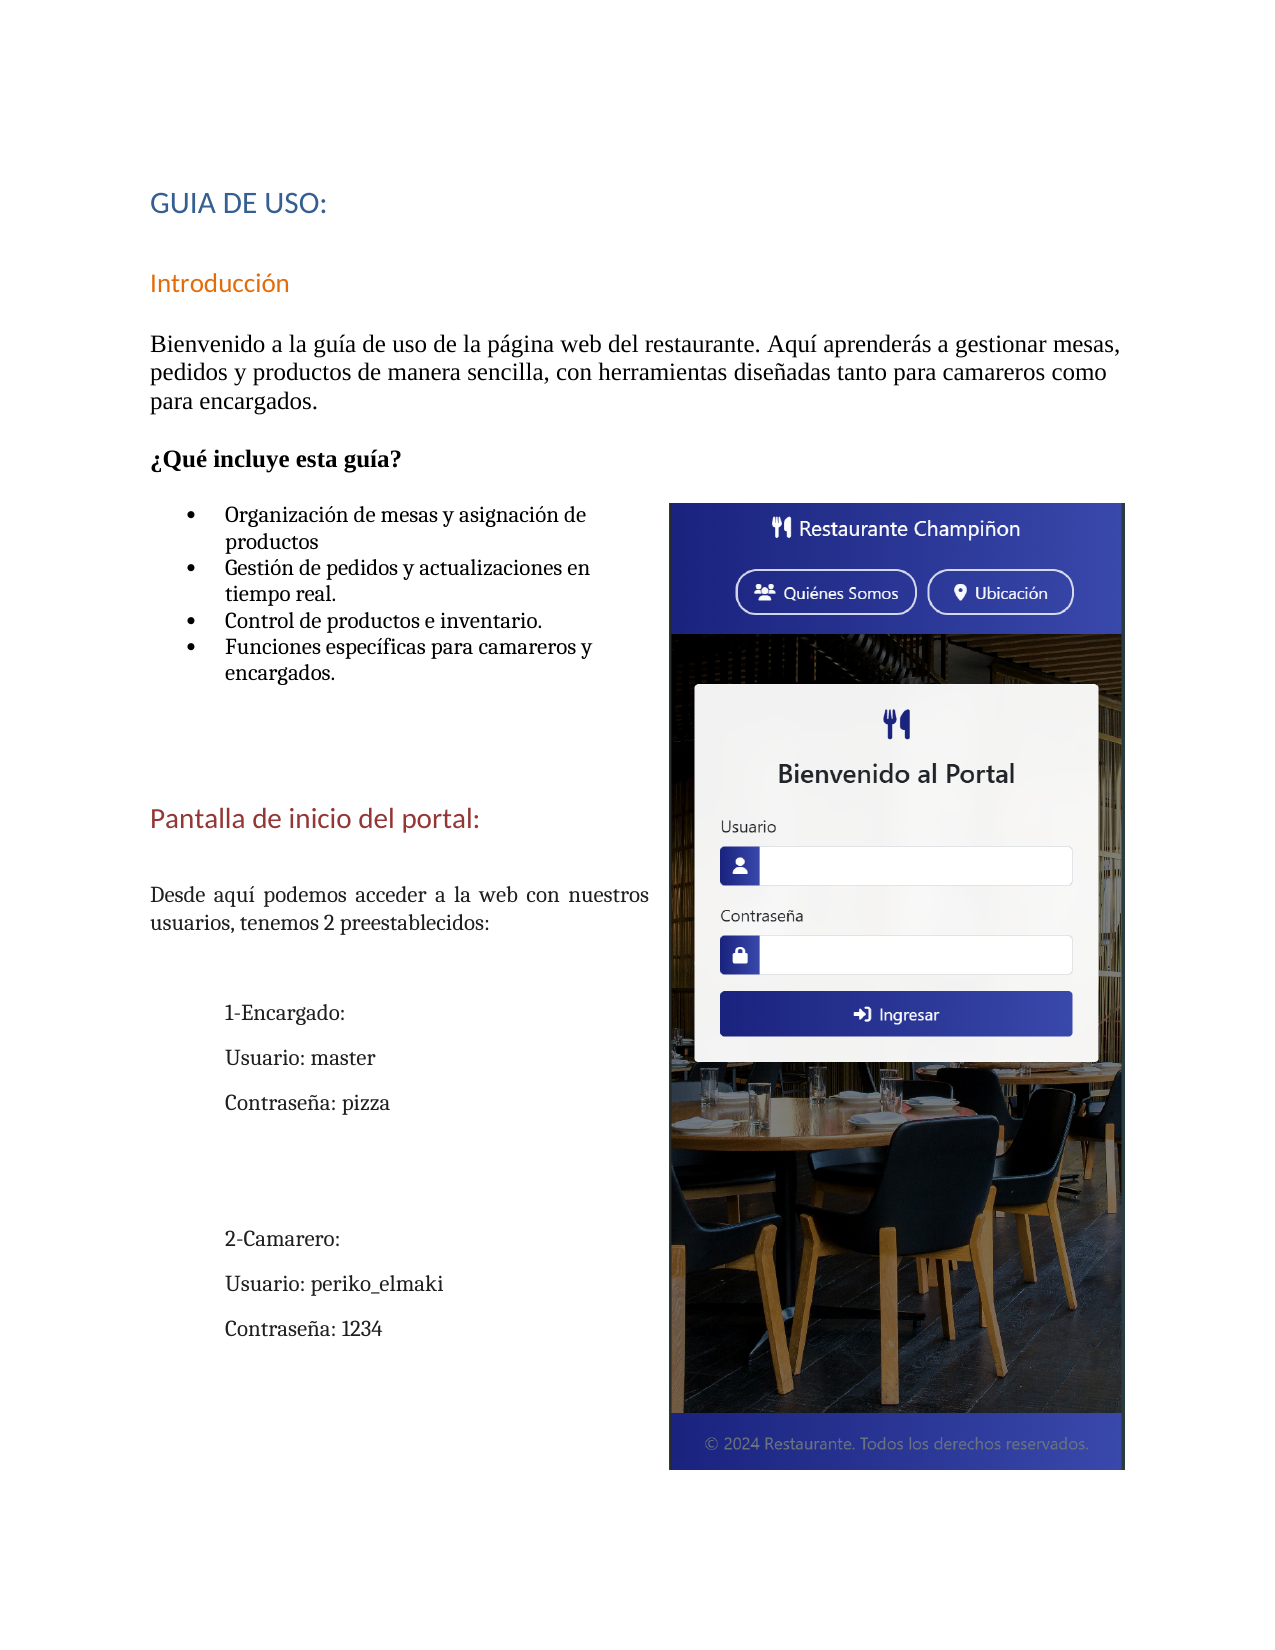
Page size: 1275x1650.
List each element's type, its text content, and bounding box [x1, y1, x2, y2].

list Organización de mesas y asignación de productos [187, 502, 1125, 555]
text Desde aquí podemos acceder a la web con nuestros usuarios, tenemos 2 preestablecidos: [150, 881, 669, 936]
subtitle Pantalla de inicio del portal: [150, 801, 669, 836]
picture [669, 503, 1125, 1470]
subtitle GUIA DE USO: [150, 183, 1125, 221]
list Control de productos e inventario. [187, 607, 669, 634]
text Contraseña: 1234 [225, 1316, 669, 1342]
subtitle Introducción [150, 267, 1125, 299]
text 2-Camarero: [225, 1226, 669, 1252]
text ¿Qué incluye esta guía? [150, 444, 1125, 473]
list Funciones específicas para camareros y encargados. [187, 634, 669, 687]
text Bienvenido a la guía de uso de la página web del restaurante. Aquí aprenderás a gestionar mesas, pedidos y productos de manera sencilla, con herramientas diseñadas tanto para camareros como para encargados. [150, 329, 1125, 415]
list Gestión de pedidos y actualizaciones en tiempo real. [187, 555, 669, 607]
text Usuario: master [225, 1045, 669, 1071]
text Contraseña: pizza [225, 1090, 669, 1117]
text 1-Encargado: [225, 1000, 669, 1026]
text Usuario: periko_elmaki [225, 1271, 669, 1297]
